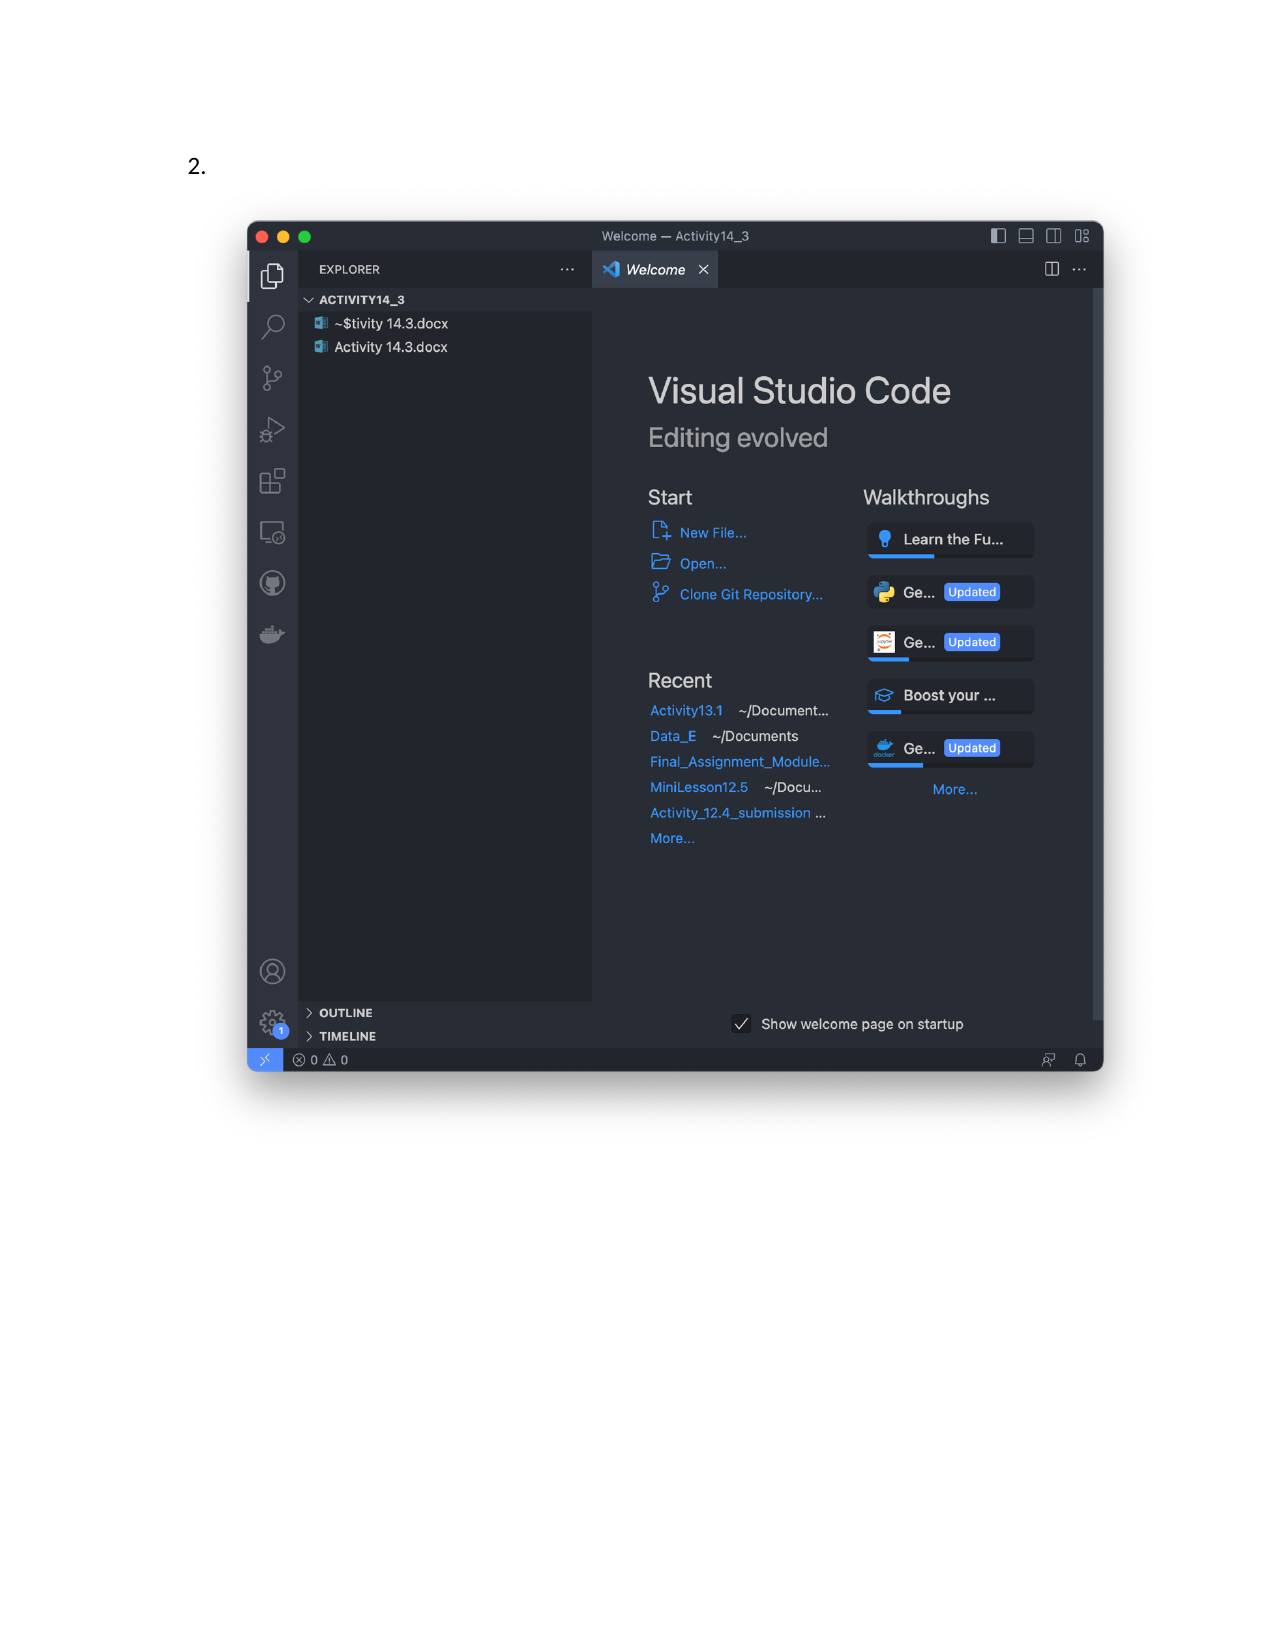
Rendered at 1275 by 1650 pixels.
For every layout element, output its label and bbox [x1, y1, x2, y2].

picture [187, 180, 1163, 1150]
